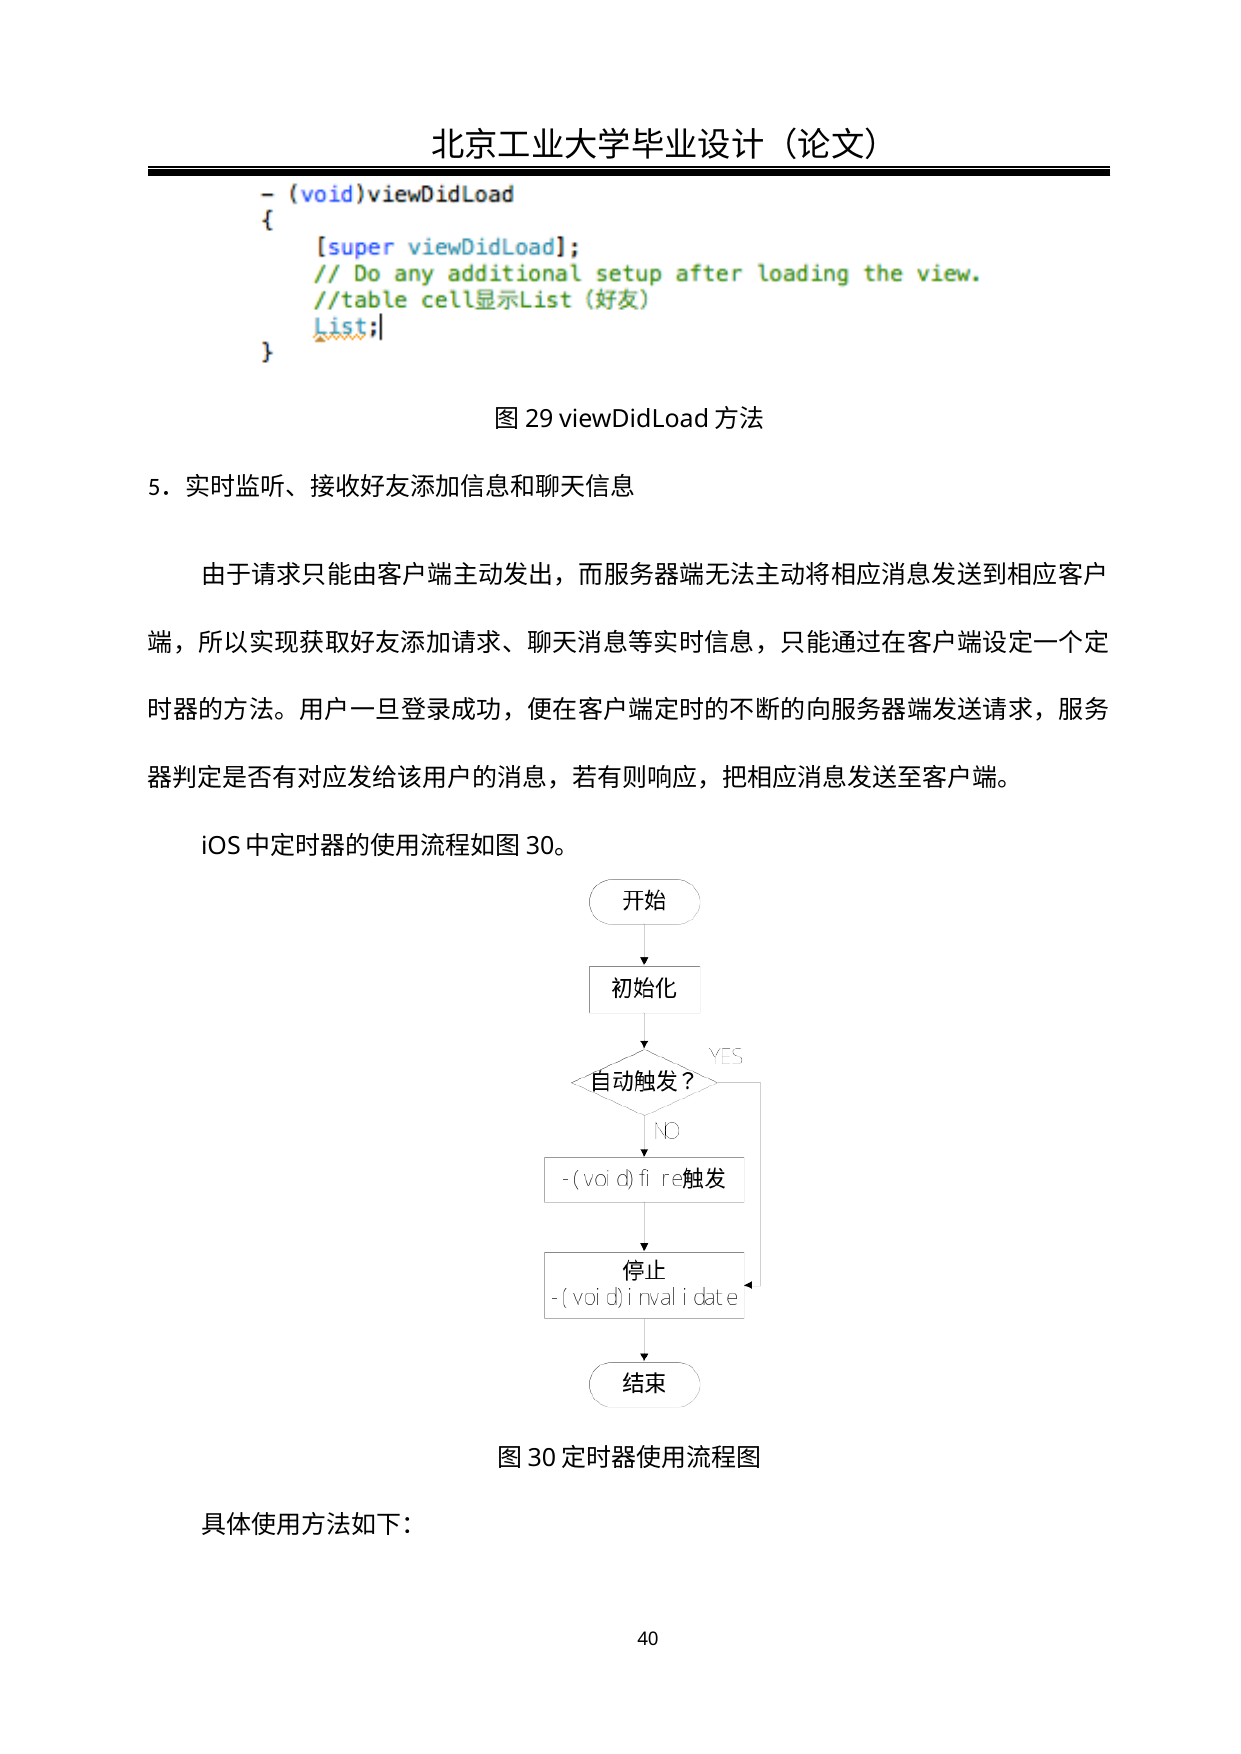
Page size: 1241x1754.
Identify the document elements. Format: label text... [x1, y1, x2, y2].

text 由于请求只能由客户端主动发出，而服务器端无法主动将相应消息发送到相应客户端，所以实现获取好友添加请求、聊天消息等实时信息，只能通过在客户端设定一个定时器的方法。用户一旦登录成功，便在客户端定时的不断的向服务器端发送请求，服务器判定是否有对应发给该用户的消息，若有则响应，把相应消息发送至客户端。 [148, 538, 1110, 810]
subtitle 5．实时监听、接收好友添加信息和聊天信息 [148, 450, 1110, 518]
text 图 30定时器使用流程图 [148, 1421, 1110, 1489]
text 具体使用方法如下： [148, 1489, 1110, 1557]
text 图 29 viewDidLoad方法 [148, 382, 1110, 450]
text iOS中定时器的使用流程如图30。 [148, 810, 1110, 878]
picture [257, 178, 1001, 375]
